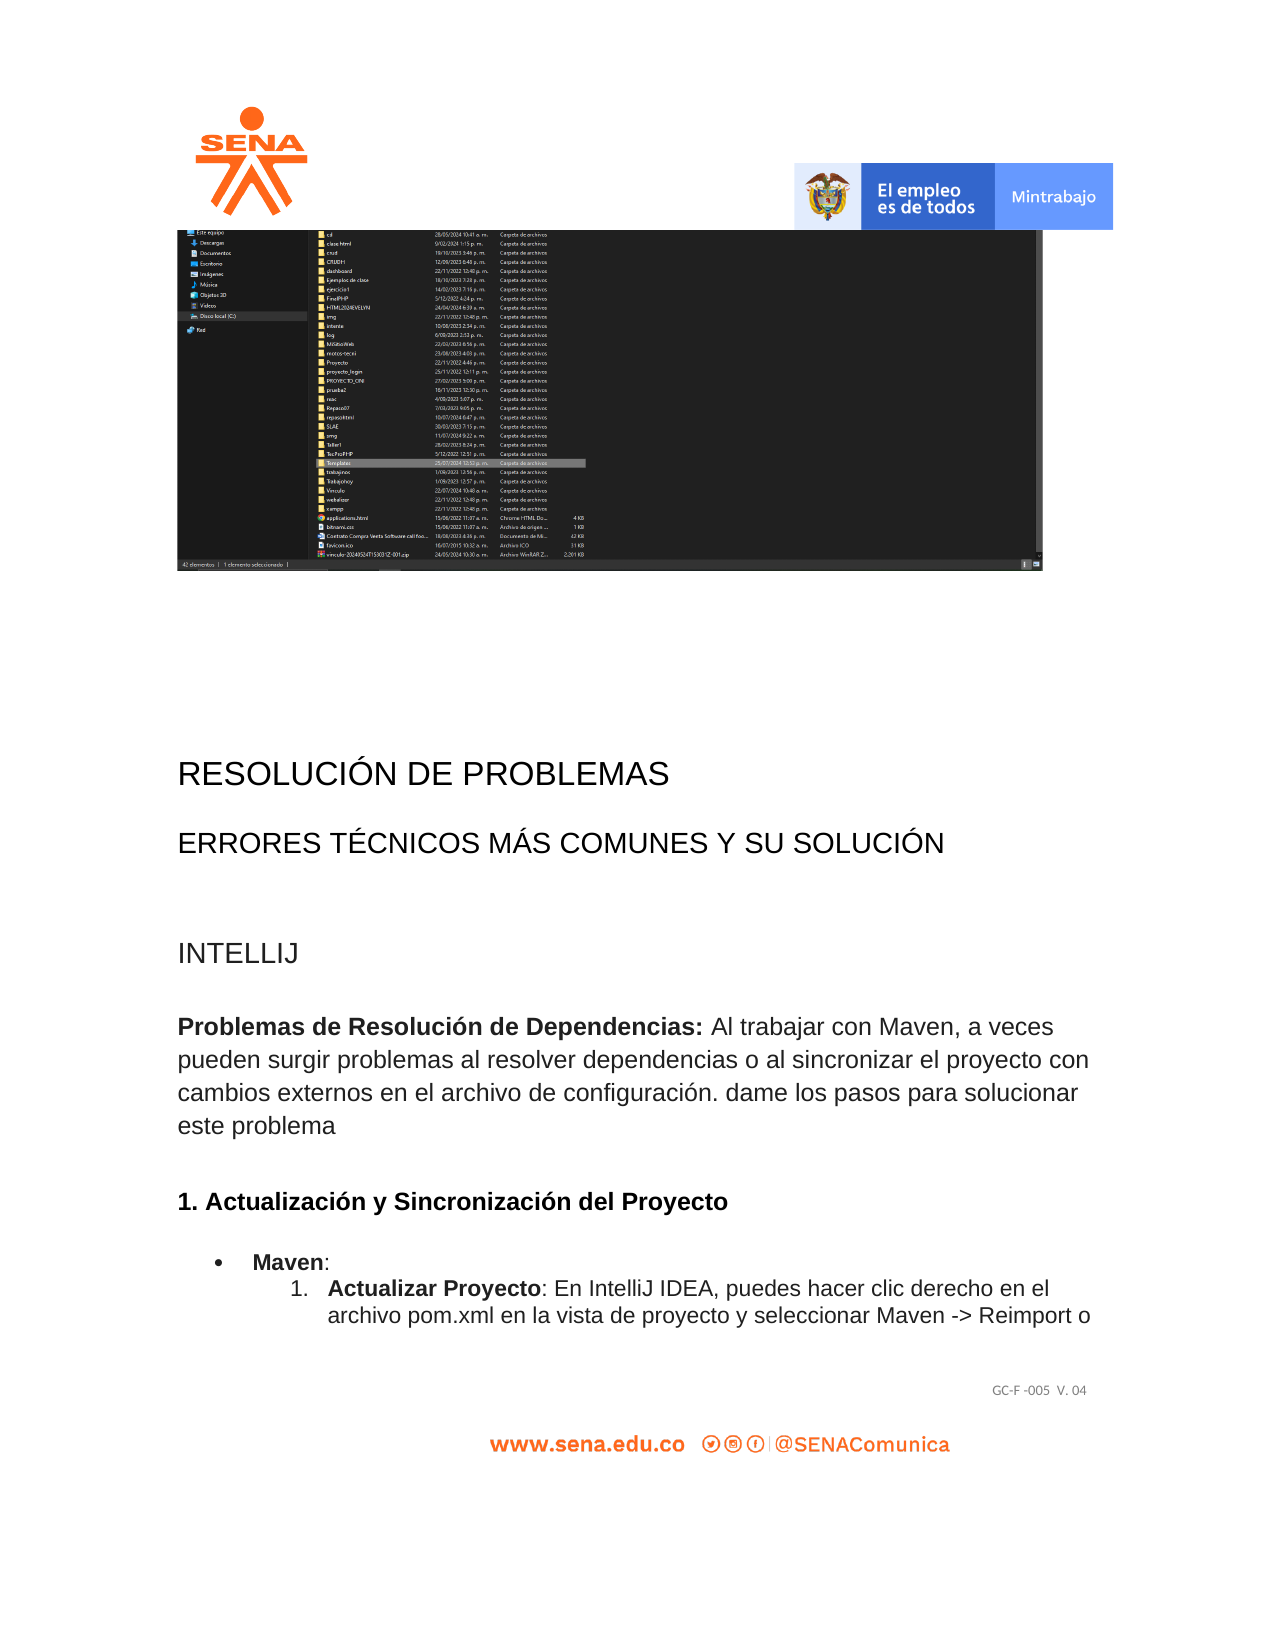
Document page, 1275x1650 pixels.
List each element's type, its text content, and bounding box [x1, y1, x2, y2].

picture [478, 1423, 960, 1464]
subtitle Problemas de Resolución de Dependencias: Al trabajar con Maven, a veces pueden surgir problemas al resolver dependencias o al sincronizar el proyecto con cambios externos en el archivo de configuración. dame los pasos para solucionar este problema [177, 1012, 1098, 1140]
text 1. Actualización y Sincronización del Proyecto [177, 1187, 1098, 1215]
subtitle RESOLUCIÓN DE PROBLEMAS [177, 754, 1098, 793]
list Maven: [215, 1249, 1098, 1275]
subtitle ERRORES TÉCNICOS MÁS COMUNES Y SU SOLUCIÓN [177, 826, 1098, 860]
picture [177, 85, 1114, 571]
subtitle INTELLIJ [177, 936, 1098, 969]
